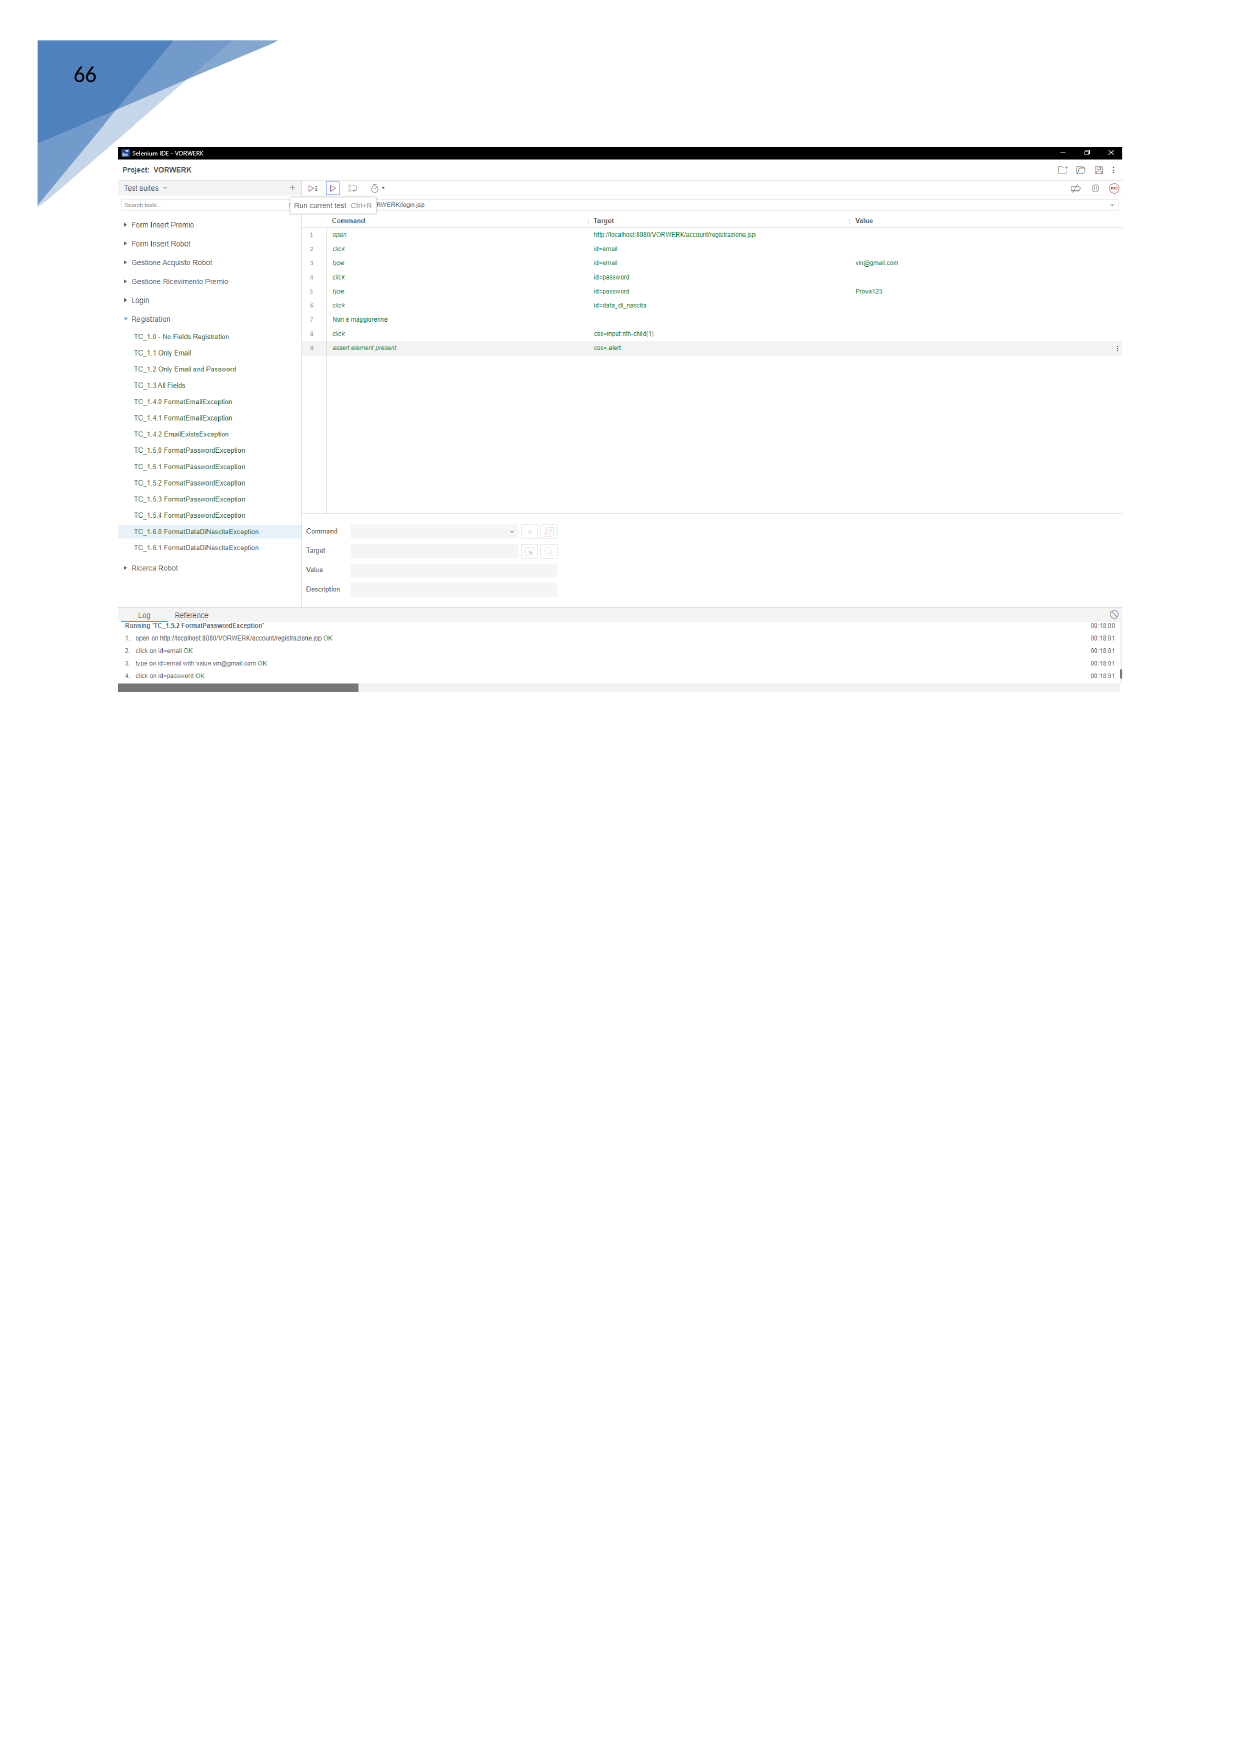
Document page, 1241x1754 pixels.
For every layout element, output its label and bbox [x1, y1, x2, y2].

picture [37, 40, 1123, 692]
